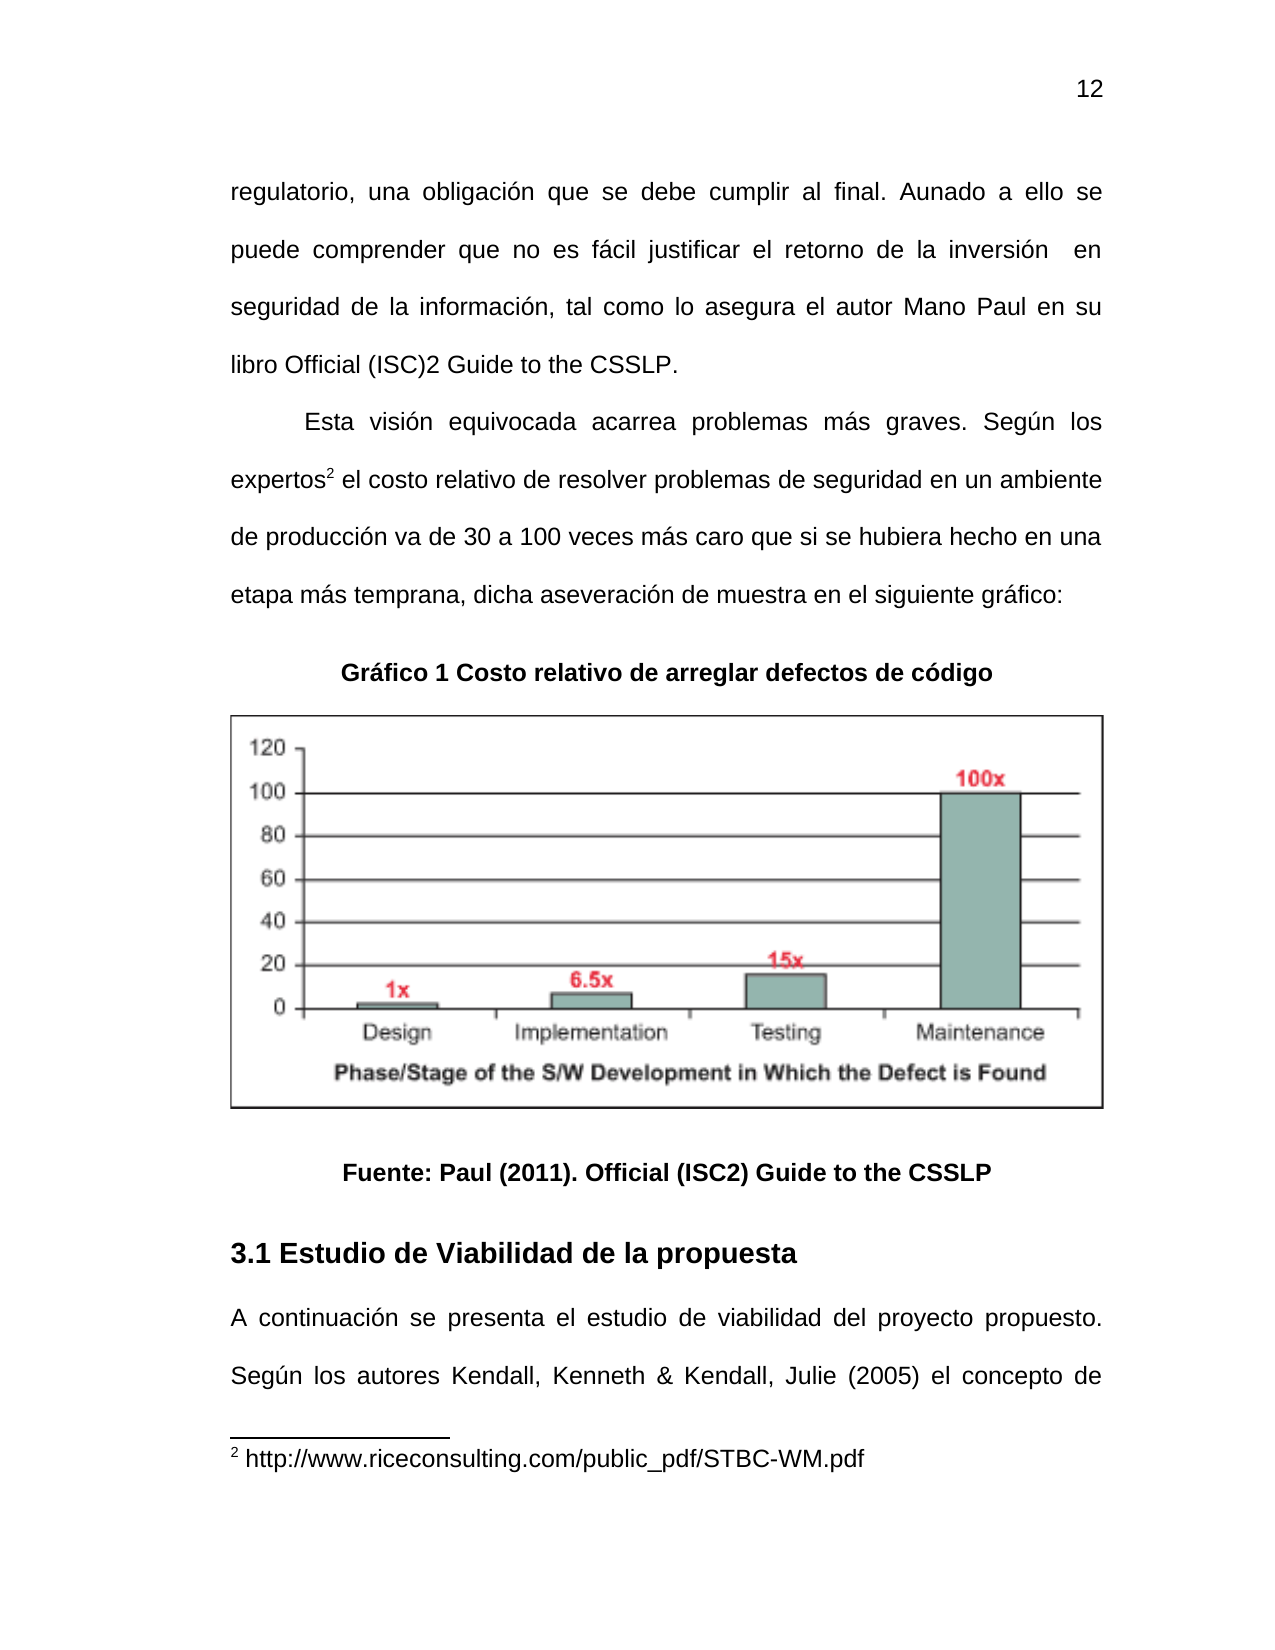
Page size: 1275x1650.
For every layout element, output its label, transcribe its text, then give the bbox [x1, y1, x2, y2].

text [230, 177, 1104, 378]
picture [230, 715, 1104, 1109]
subtitle Gráfico 1 Costo relativo de arreglar defectos de código [230, 658, 1104, 687]
text Esta visión equivocada acarrea problemas más graves. Según los expertos el costo relativo de resolver problemas de seguridad en un ambiente de producción va de 30 a 100 veces más caro que si se hubiera hecho en una etapa más temprana, dicha aseveración de muestra en el siguiente gráfico: [230, 407, 1104, 608]
subtitle 3.1 Estudio de Viabilidad de la propuesta [230, 1236, 1104, 1270]
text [230, 1303, 1104, 1389]
subtitle Fuente: Paul (2011). Official (ISC2) Guide to the CSSLP [230, 1158, 1104, 1187]
